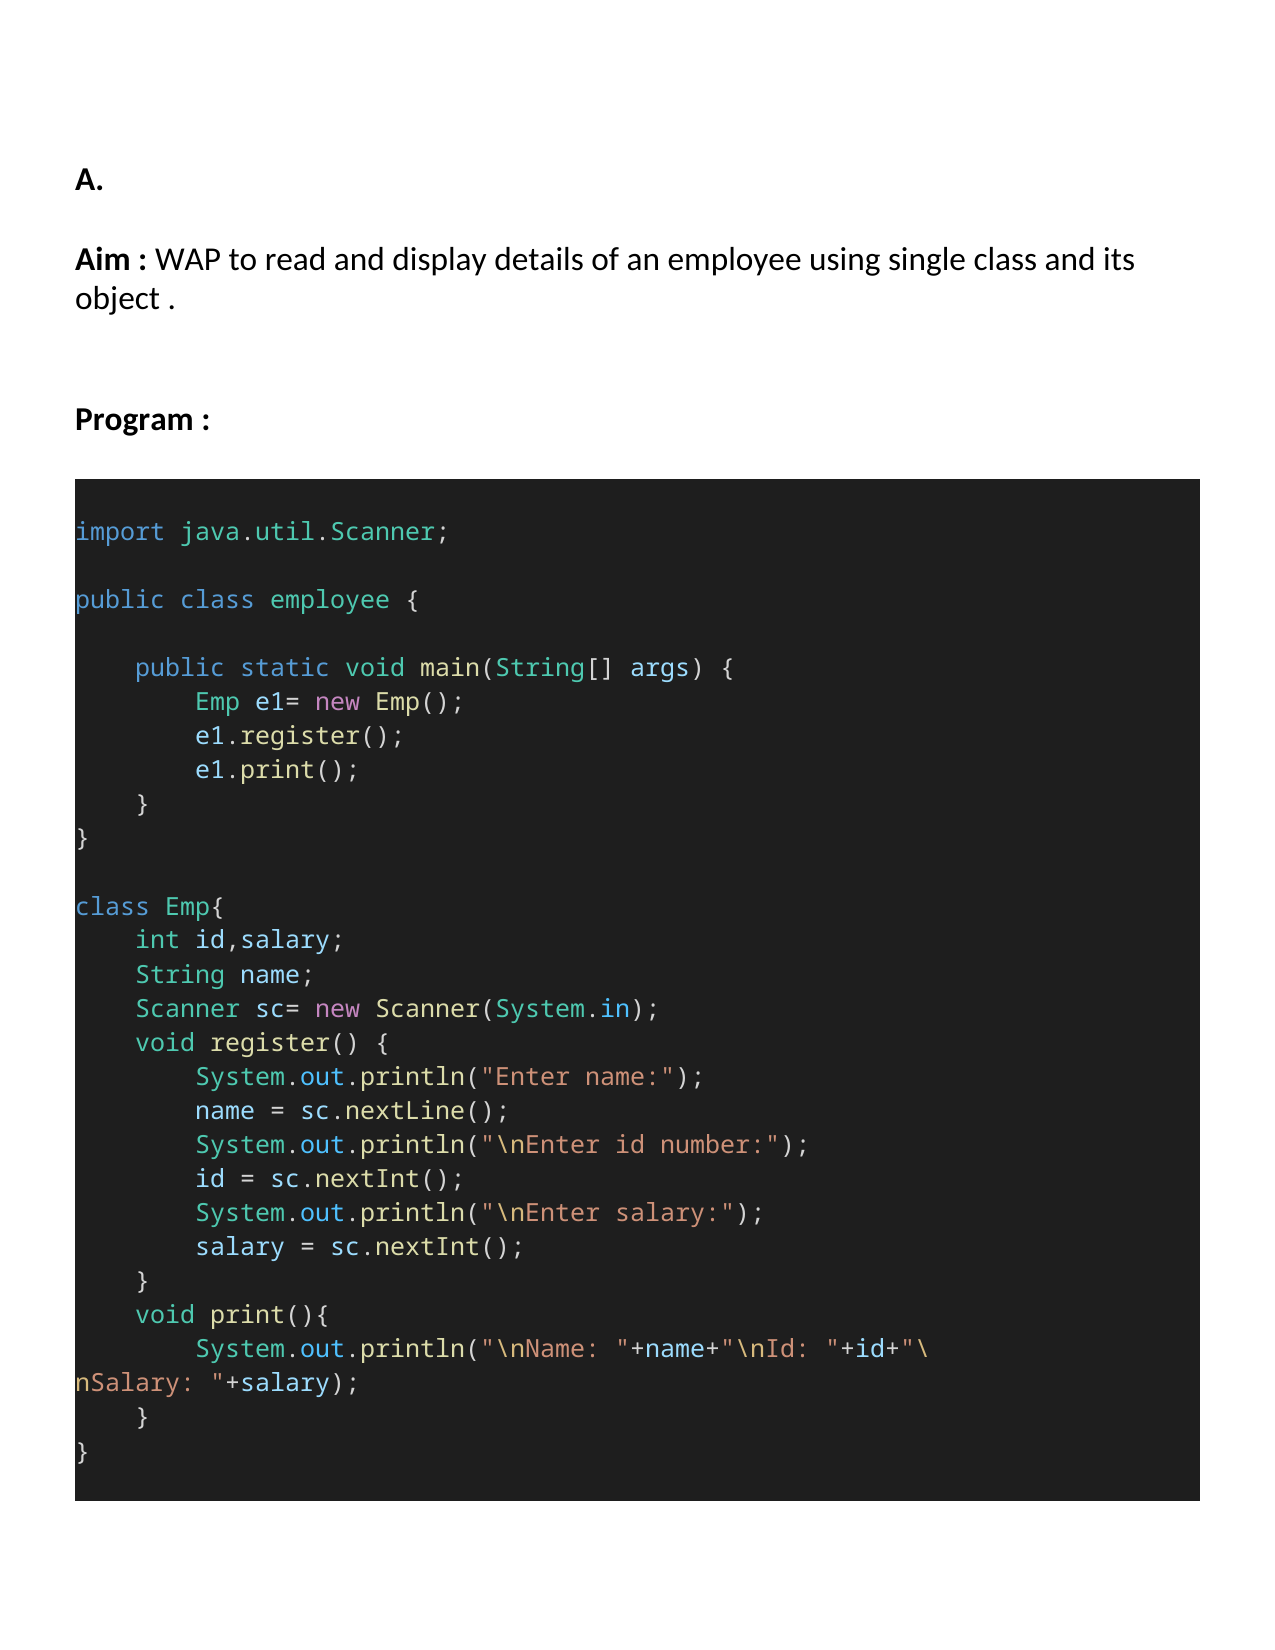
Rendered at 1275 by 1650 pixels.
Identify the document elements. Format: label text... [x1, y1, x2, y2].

text String name; [75, 956, 1200, 990]
text } [75, 1263, 1200, 1297]
text } [75, 820, 1200, 854]
text Scanner sc= new Scanner(System.in); [75, 990, 1200, 1024]
text void print(){ [75, 1297, 1200, 1331]
text System.out.println("Enter name:"); [75, 1058, 1200, 1092]
text class Emp{ [75, 888, 1200, 922]
text } [75, 786, 1200, 820]
text e1.print(); [75, 752, 1200, 786]
text void register() { [75, 1024, 1200, 1058]
text A. [75, 158, 1200, 198]
text } [75, 1399, 1200, 1433]
text e1.register(); [75, 718, 1200, 752]
text name = sc.nextLine(); [75, 1092, 1200, 1127]
text public static void main(String[] args) { [75, 650, 1200, 684]
text id = sc.nextInt(); [75, 1161, 1200, 1195]
text Program : [75, 399, 1200, 439]
text Emp e1= new Emp(); [75, 684, 1200, 718]
text salary = sc.nextInt(); [75, 1229, 1200, 1263]
text public class employee { [75, 582, 1200, 616]
text System.out.println("\nName: "+name+"\nId: "+id+"\nSalary: "+salary); [75, 1331, 1200, 1399]
text Aim : WAP to read and display details of an employee using single class and its object . [75, 239, 1200, 318]
text import java.util.Scanner; [75, 513, 1200, 547]
text int id,salary; [75, 922, 1200, 956]
text } [75, 1433, 1200, 1467]
text System.out.println("\nEnter salary:"); [75, 1195, 1200, 1229]
text System.out.println("\nEnter id number:"); [75, 1127, 1200, 1161]
